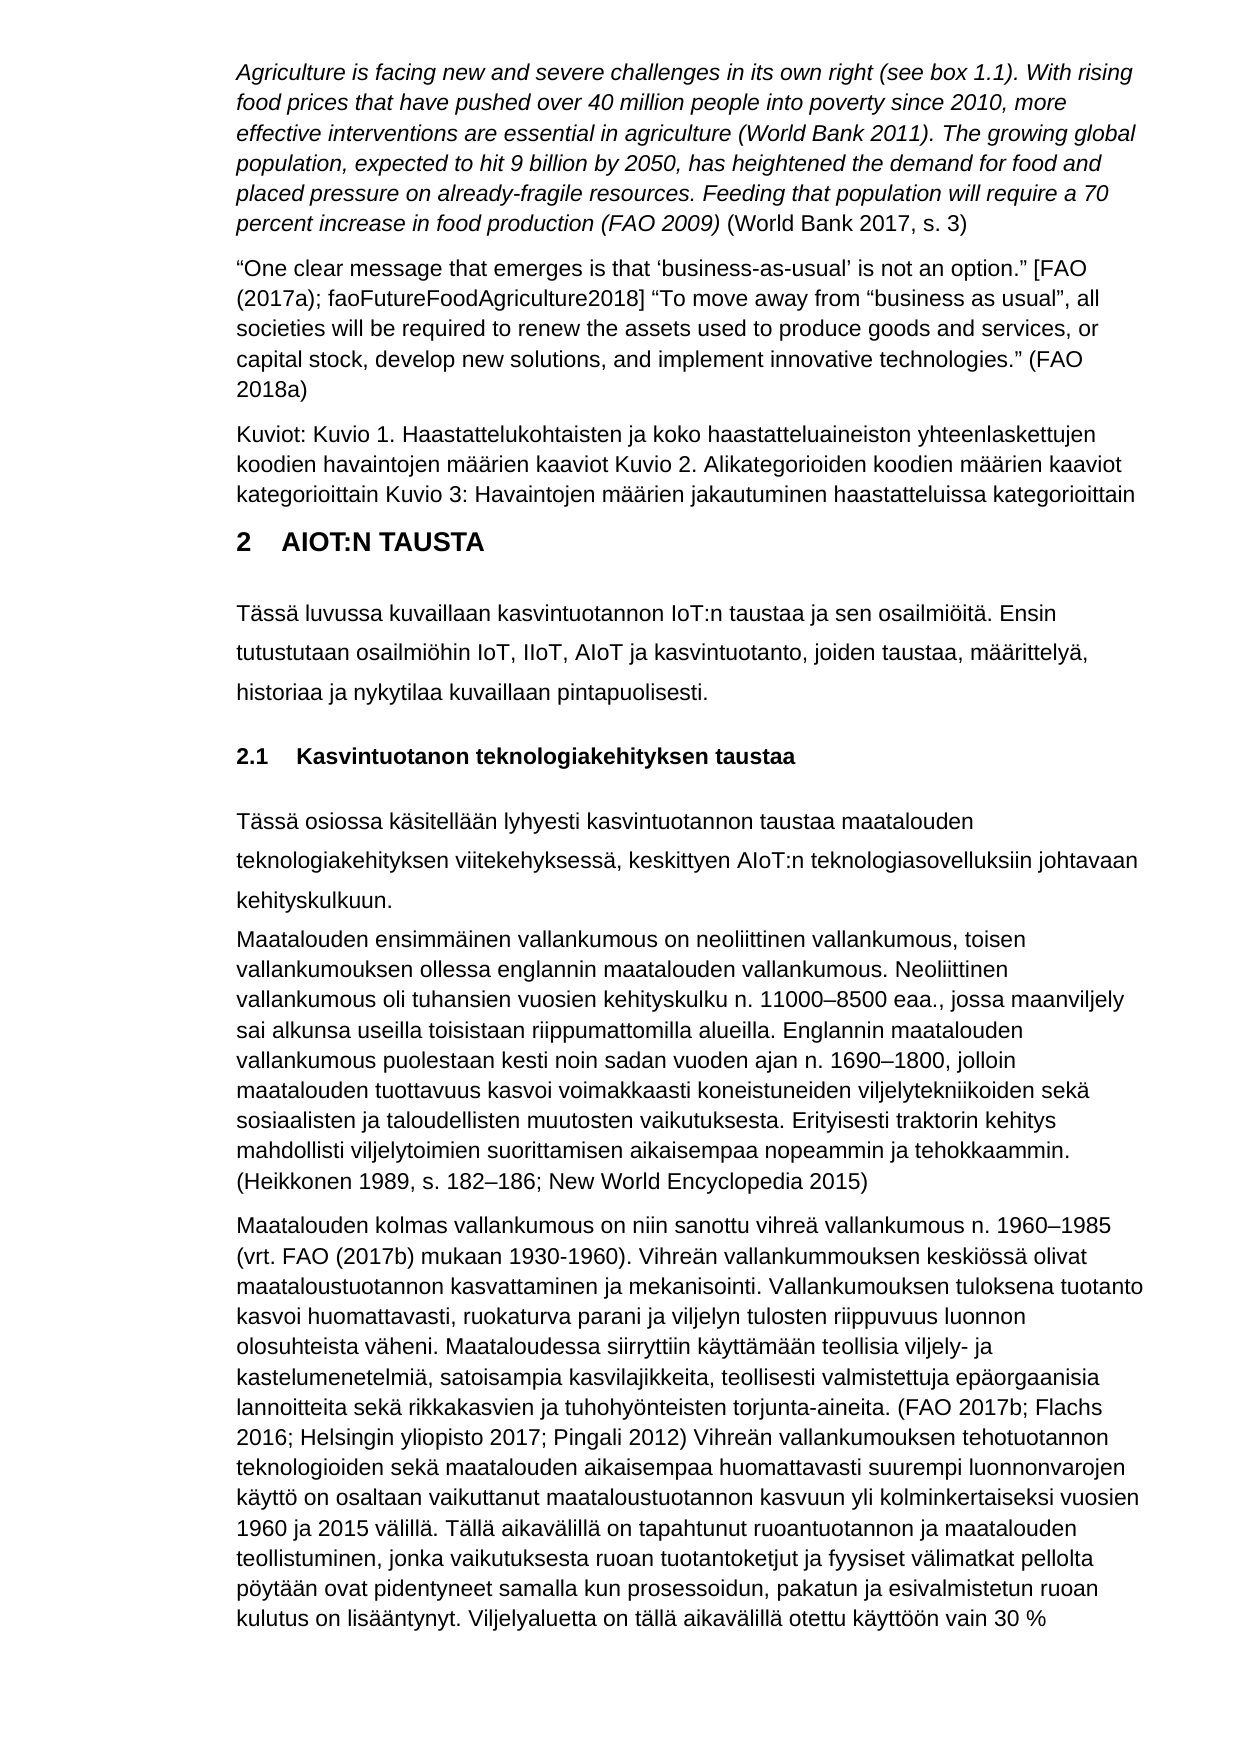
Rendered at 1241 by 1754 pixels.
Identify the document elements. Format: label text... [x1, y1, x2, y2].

text Agriculture is facing new and severe challenges in its own right (see box 1.1). With rising food prices that have pushed over 40 million people into poverty since 2010, more effective interventions are essential in agriculture (World Bank 2011). The growing global population, expected to hit 9 billion by 2050, has heightened the demand for food and placed pressure on already-fragile resources. Feeding that population will require a 70 percent increase in food production (FAO 2009) (World Bank 2017, s. 3) [236, 59, 1152, 236]
text “One clear message that emerges is that ‘business-as-usual’ is not an option.” [FAO (2017a); faoFutureFoodAgriculture2018] “To move away from “business as usual”, all societies will be required to renew the assets used to produce goods and services, or capital stock, develop new solutions, and implement innovative technologies.” (FAO 2018a) [236, 255, 1152, 402]
text Maatalouden ensimmäinen vallankumous on neoliittinen vallankumous, toisen vallankumouksen ollessa englannin maatalouden vallankumous. Neoliittinen vallankumous oli tuhansien vuosien kehityskulku n. 11000–8500 eaa., jossa maanviljely sai alkunsa useilla toisistaan riippumattomilla alueilla. Englannin maatalouden vallankumous puolestaan kesti noin sadan vuoden ajan n. 1690–1800, jolloin maatalouden tuottavuus kasvoi voimakkaasti koneistuneiden viljelytekniikoiden sekä sosiaalisten ja taloudellisten muutosten vaikutuksesta. Erityisesti traktorin kehitys mahdollisti viljelytoimien suorittamisen aikaisempaa nopeammin ja tehokkaammin. (Heikkonen 1989, s. 182–186; New World Encyclopedia 2015) [236, 926, 1152, 1194]
text Kuviot: Kuvio 1. Haastattelukohtaisten ja koko haastatteluaineiston yhteenlaskettujen koodien havaintojen määrien kaaviot Kuvio 2. Alikategorioiden koodien määrien kaaviot kategorioittain Kuvio 3: Havaintojen määrien jakautuminen haastatteluissa kategorioittain [236, 421, 1152, 507]
subtitle AIOT:N TAUSTA [236, 526, 1152, 557]
subtitle Kasvintuotanon teknologiakehityksen taustaa [236, 743, 1152, 769]
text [236, 1212, 1152, 1632]
